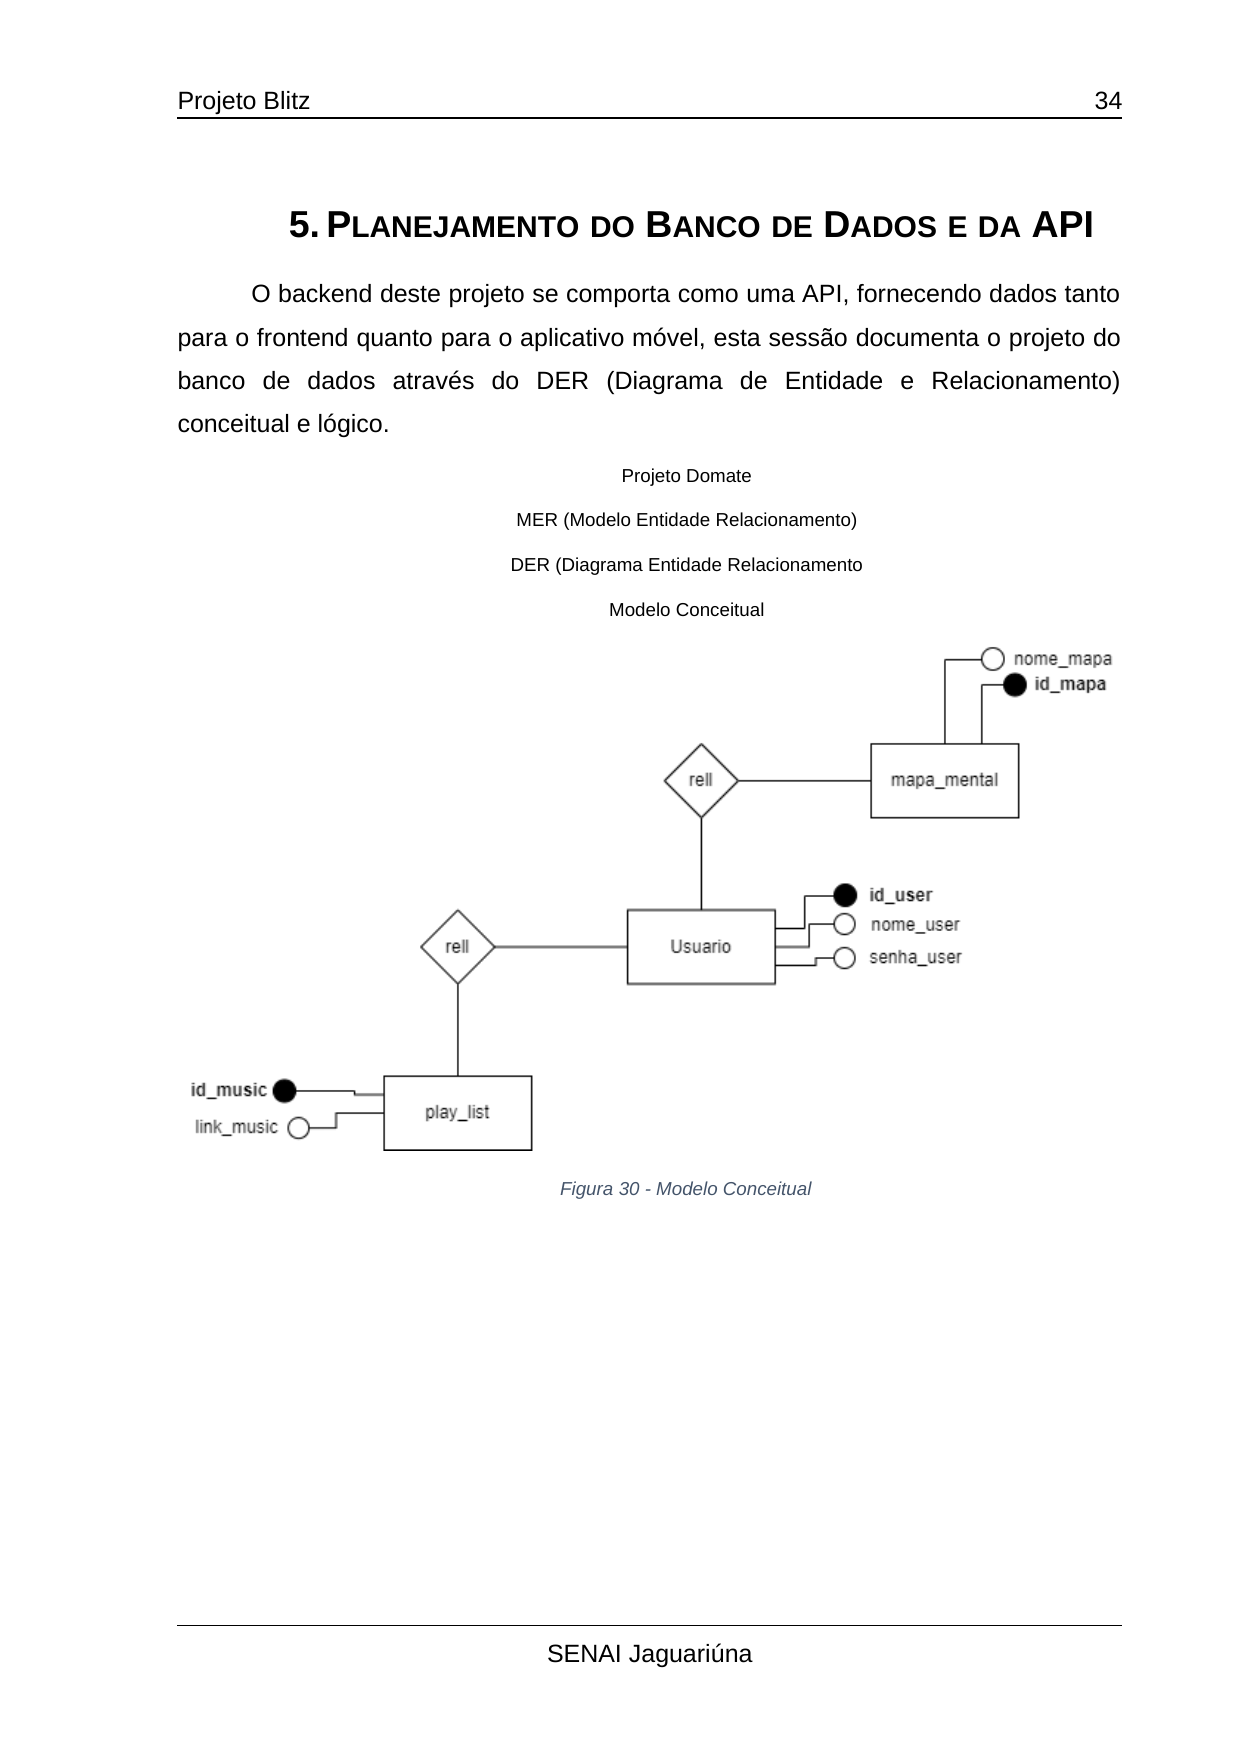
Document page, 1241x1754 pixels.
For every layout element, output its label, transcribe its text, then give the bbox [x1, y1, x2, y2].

subtitle Planejamento do Banco de Dados e da API [288, 202, 1122, 245]
text MER (Modelo Entidade Relacionamento) [177, 509, 1122, 531]
text O backend deste projeto se comporta como uma API, fornecendo dados tanto para o frontend quanto para o aplicativo móvel, esta sessão documenta o projeto do banco de dados através do DER (Diagrama de Entidade e Relacionamento) conceitual e lógico. [177, 279, 1122, 437]
picture [177, 643, 1123, 1151]
text Projeto Domate [177, 464, 1122, 486]
text DER (Diagrama Entidade Relacionamento [177, 554, 1122, 576]
text Modelo Conceitual [177, 599, 1122, 620]
